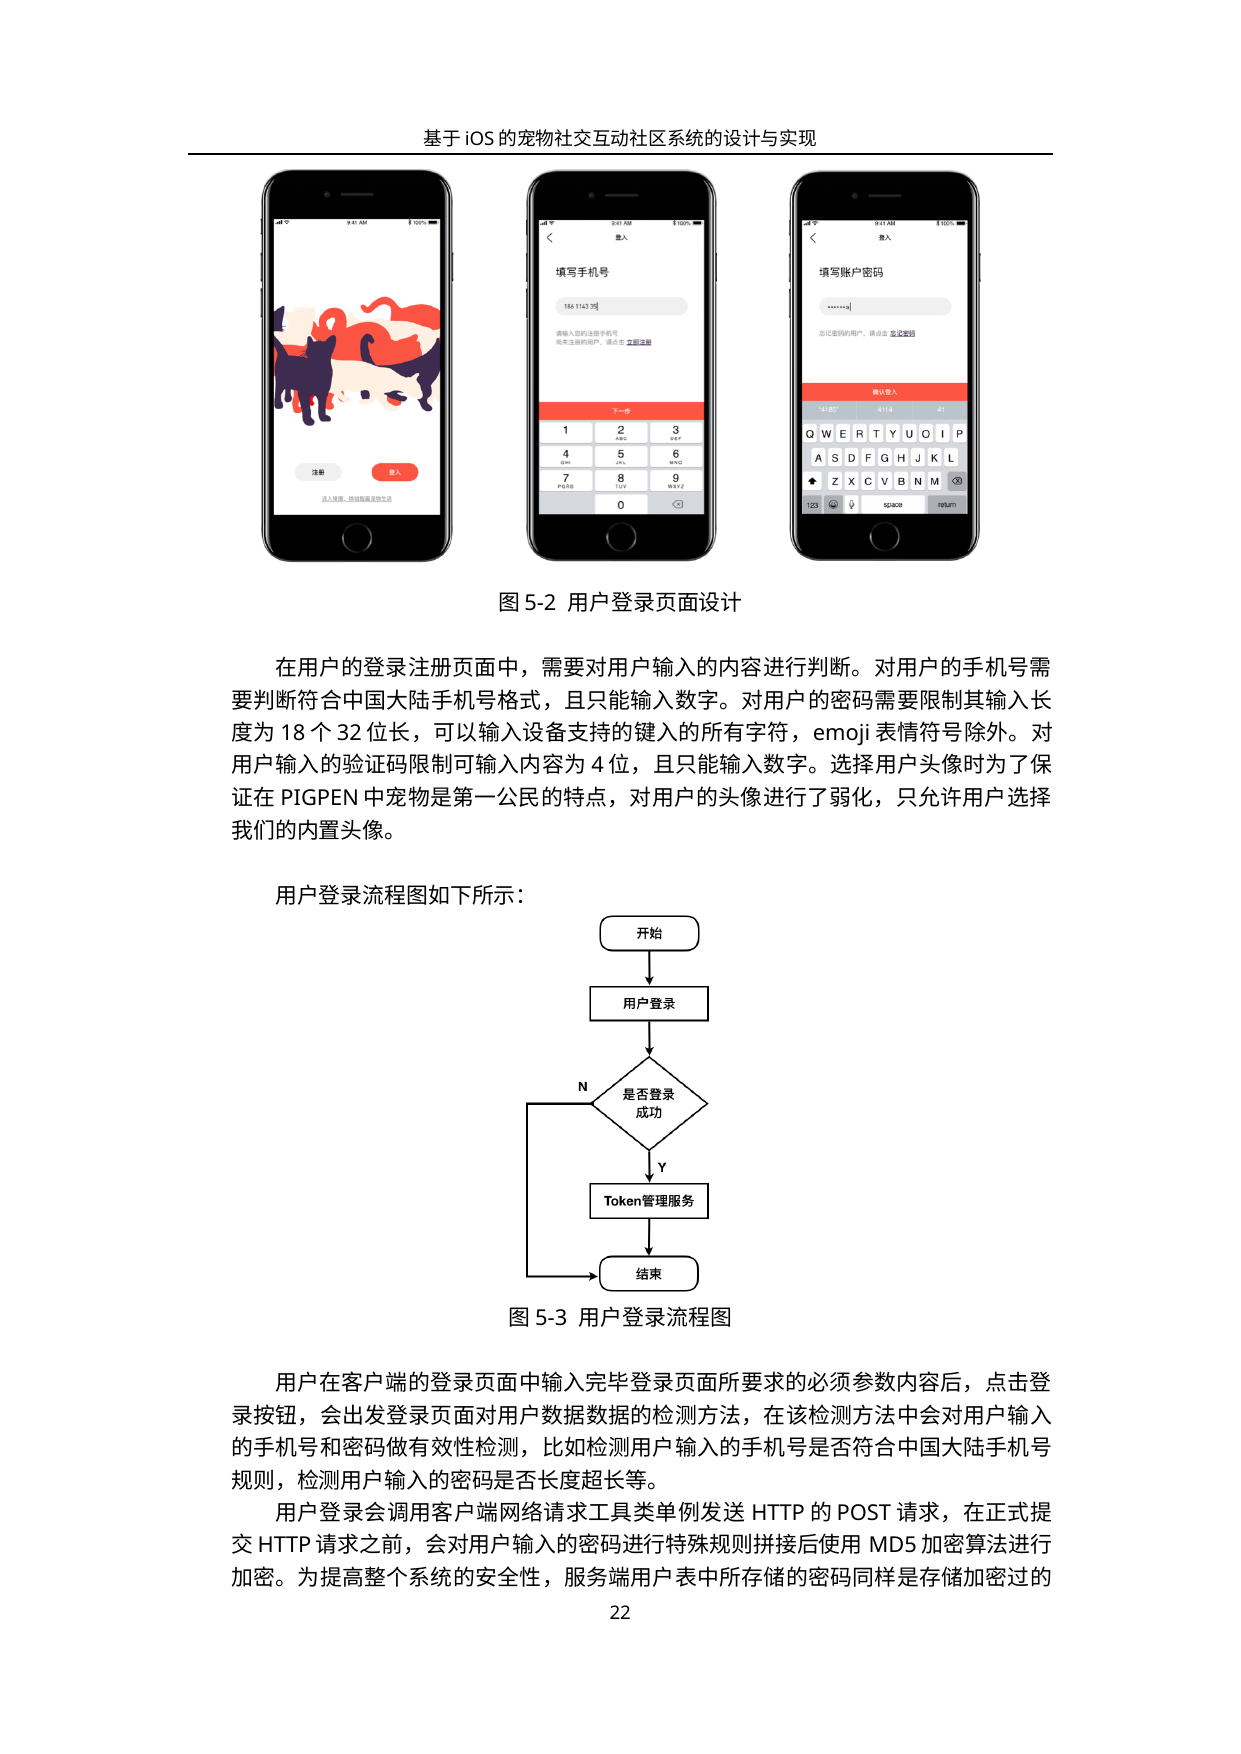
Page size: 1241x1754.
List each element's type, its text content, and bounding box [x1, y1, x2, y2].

text 用户登录流程图如下所示： [231, 877, 1053, 910]
text 在用户的登录注册页面中，需要对用户输入的内容进行判断。对用户的手机号需要判断符合中国大陆手机号格式，且只能输入数字。对用户的密码需要限制其输入长度为18个32位长，可以输入设备支持的键入的所有字符，emoji表情符号除外。对用户输入的验证码限制可输入内容为4位，且只能输入数字。选择用户头像时为了保证在PIGPEN中宠物是第一公民的特点，对用户的头像进行了弱化，只允许用户选择我们的内置头像。 [231, 650, 1053, 845]
picture [253, 162, 988, 567]
picture [521, 909, 720, 1298]
text 用户在客户端的登录页面中输入完毕登录页面所要求的必须参数内容后，点击登录按钮，会出发登录页面对用户数据数据的检测方法，在该检测方法中会对用户输入的手机号和密码做有效性检测，比如检测用户输入的手机号是否符合中国大陆手机号规则，检测用户输入的密码是否长度超长等。 [231, 1365, 1053, 1495]
text 图5-2 用户登录页面设计 [187, 585, 1053, 617]
text 图5-3 用户登录流程图 [187, 1300, 1053, 1332]
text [231, 1495, 1053, 1592]
